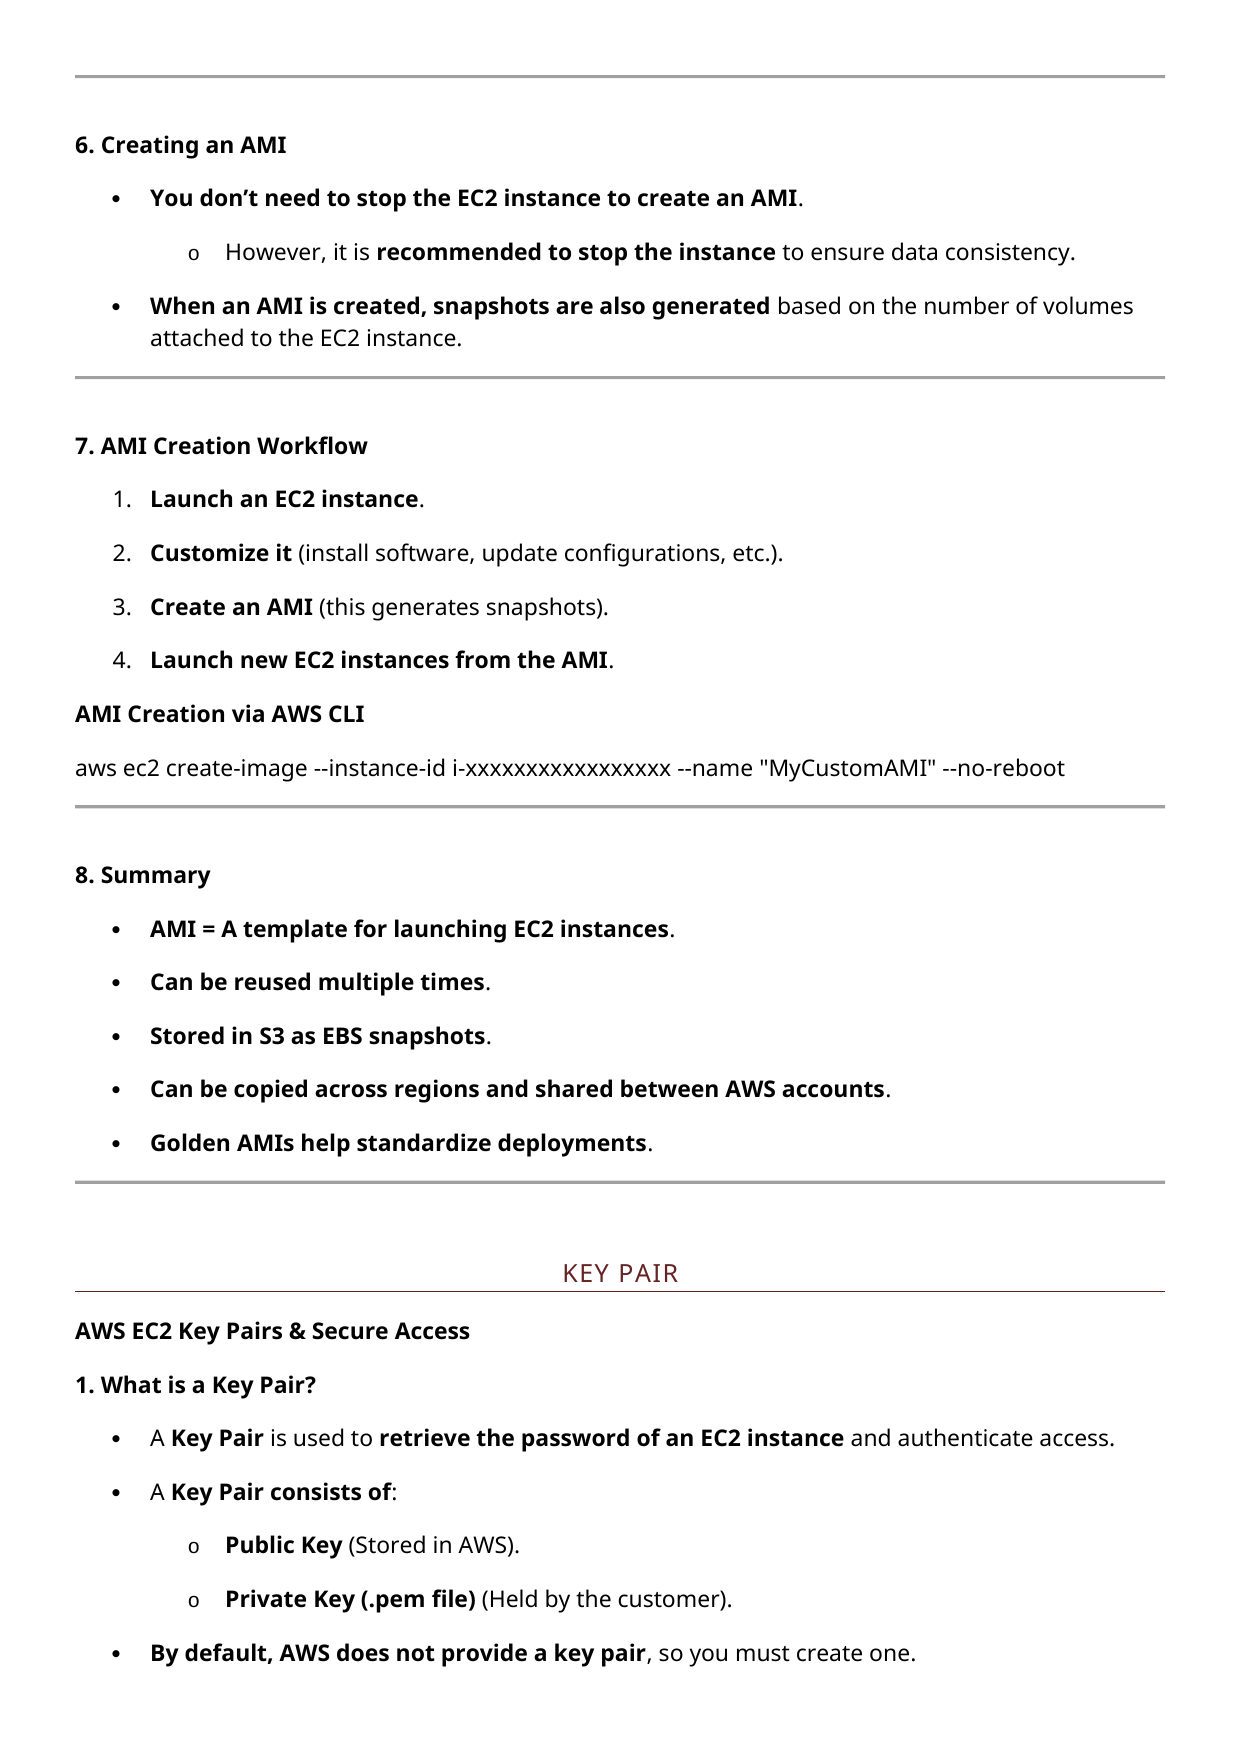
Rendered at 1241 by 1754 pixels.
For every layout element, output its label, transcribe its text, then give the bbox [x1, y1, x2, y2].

list Create an AMI (this generates snapshots). [112, 591, 1165, 622]
text 8. Summary [75, 859, 1165, 890]
list Can be copied across regions and shared between AWS accounts. [112, 1073, 1165, 1105]
list Public Key (Stored in AWS). [187, 1529, 1165, 1561]
list Customize it (install software, update configurations, etc.). [112, 537, 1165, 568]
list Launch an EC2 instance. [112, 483, 1165, 514]
text AWS EC2 Key Pairs & Secure Access [75, 1315, 1165, 1346]
text aws ec2 create-image --instance-id i-xxxxxxxxxxxxxxxxx --name "MyCustomAMI" --no-reboot [75, 752, 1165, 783]
list AMI = A template for launching EC2 instances. [112, 912, 1165, 944]
text AMI Creation via AWS CLI [75, 698, 1165, 729]
text 7. AMI Creation Workflow [75, 430, 1165, 461]
list A Key Pair consists of: [112, 1476, 1165, 1507]
text 6. Creating an AMI [75, 129, 1165, 160]
list By default, AWS does not provide a key pair, so you must create one. [112, 1637, 1165, 1668]
list However, it is recommended to stop the instance to ensure data consistency. [187, 236, 1165, 267]
subtitle Key Pair [75, 1255, 1165, 1291]
list Stored in S3 as EBS snapshots. [112, 1020, 1165, 1051]
text 1. What is a Key Pair? [75, 1368, 1165, 1400]
list Private Key (.pem file) (Held by the customer). [187, 1583, 1165, 1614]
list Golden AMIs help standardize deployments. [112, 1127, 1165, 1158]
list A Key Pair is used to retrieve the password of an EC2 instance and authenticate access. [112, 1422, 1165, 1453]
list Launch new EC2 instances from the AMI. [112, 644, 1165, 676]
list When an AMI is created, snapshots are also generated based on the number of volumes attached to the EC2 instance. [112, 289, 1165, 354]
list Can be reused multiple times. [112, 966, 1165, 997]
list You don’t need to stop the EC2 instance to create an AMI. [112, 182, 1165, 213]
